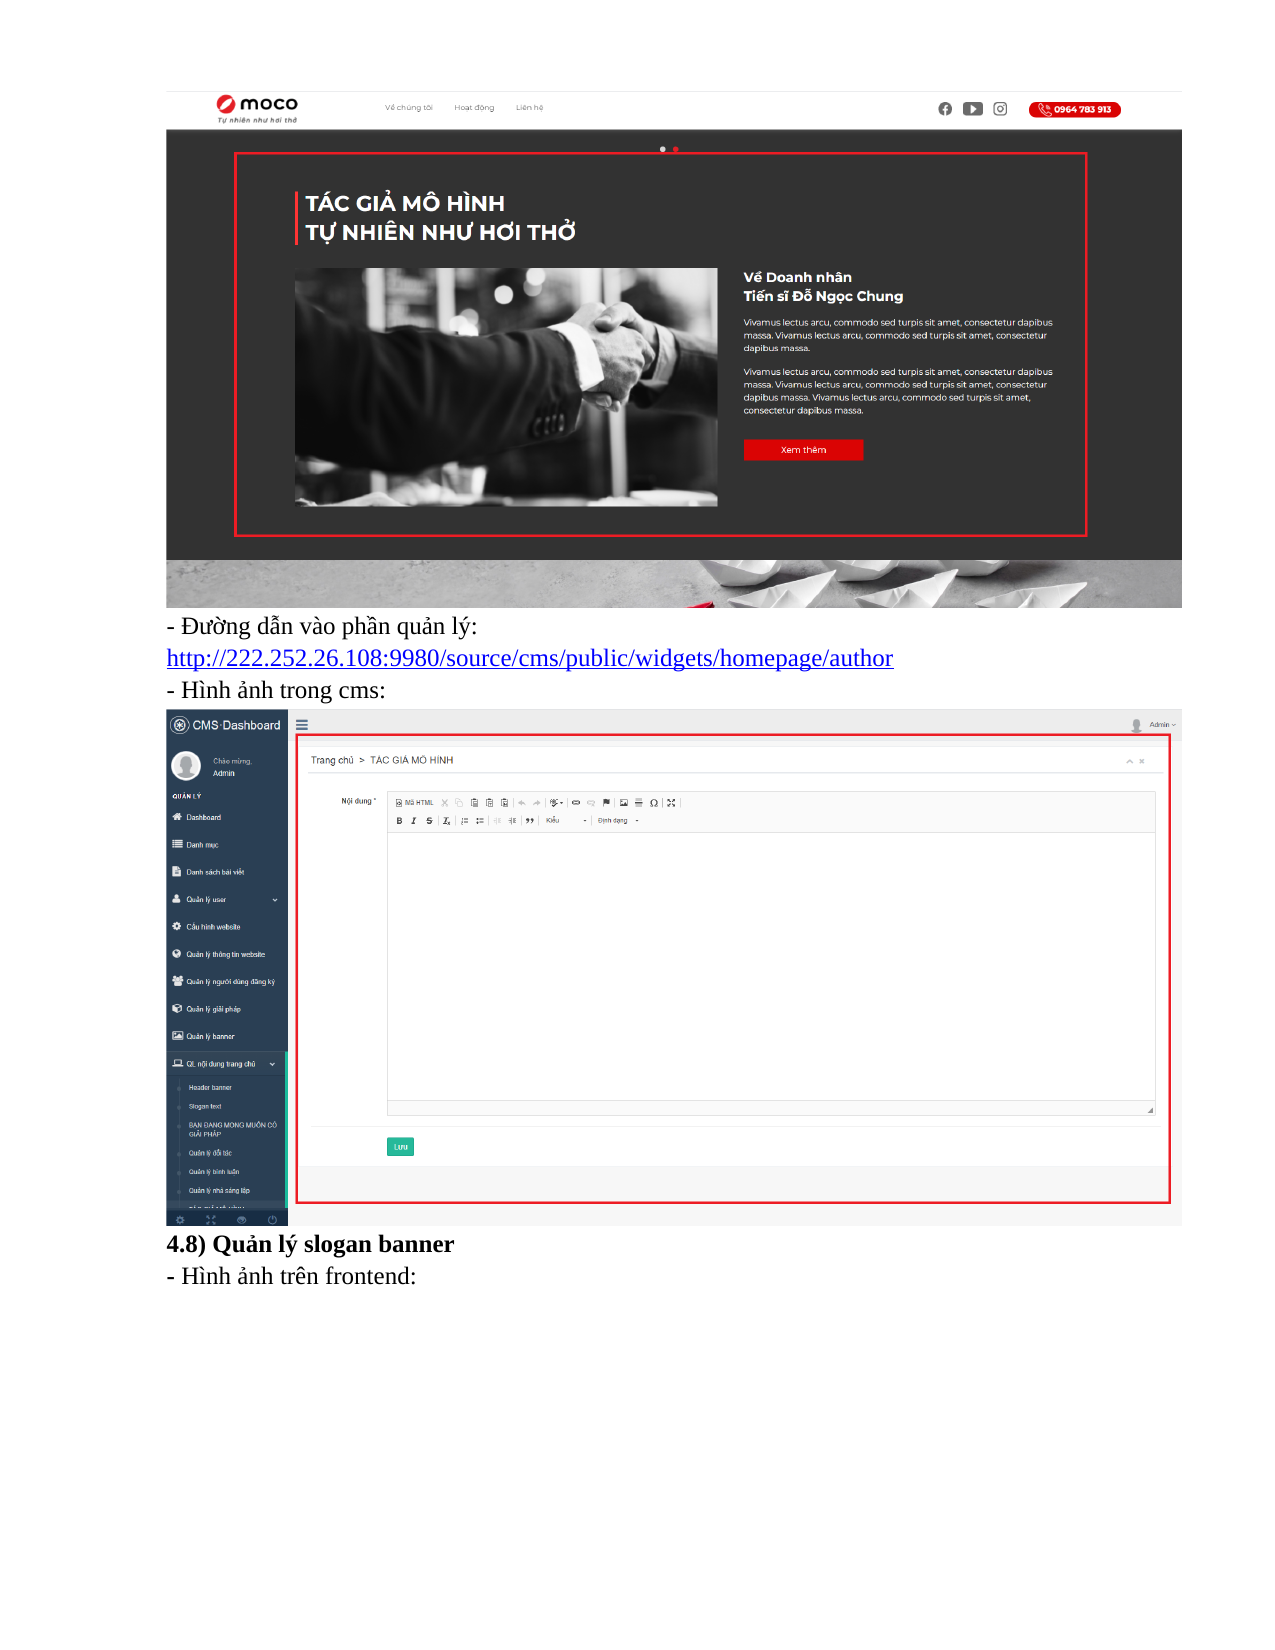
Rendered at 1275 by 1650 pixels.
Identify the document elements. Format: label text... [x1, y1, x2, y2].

list - Đường dẫn vào phần quản lý: http://222.252.26.108:9980/source/cms/public/widgets/homepage/author [166, 611, 1183, 672]
picture [166, 707, 1182, 1226]
list - Hình ảnh trên frontend: [166, 1261, 1183, 1290]
list - Hình ảnh trong cms: [166, 676, 1183, 704]
list 4.8) Quản lý slogan banner [166, 1229, 1183, 1257]
picture [166, 90, 1182, 608]
